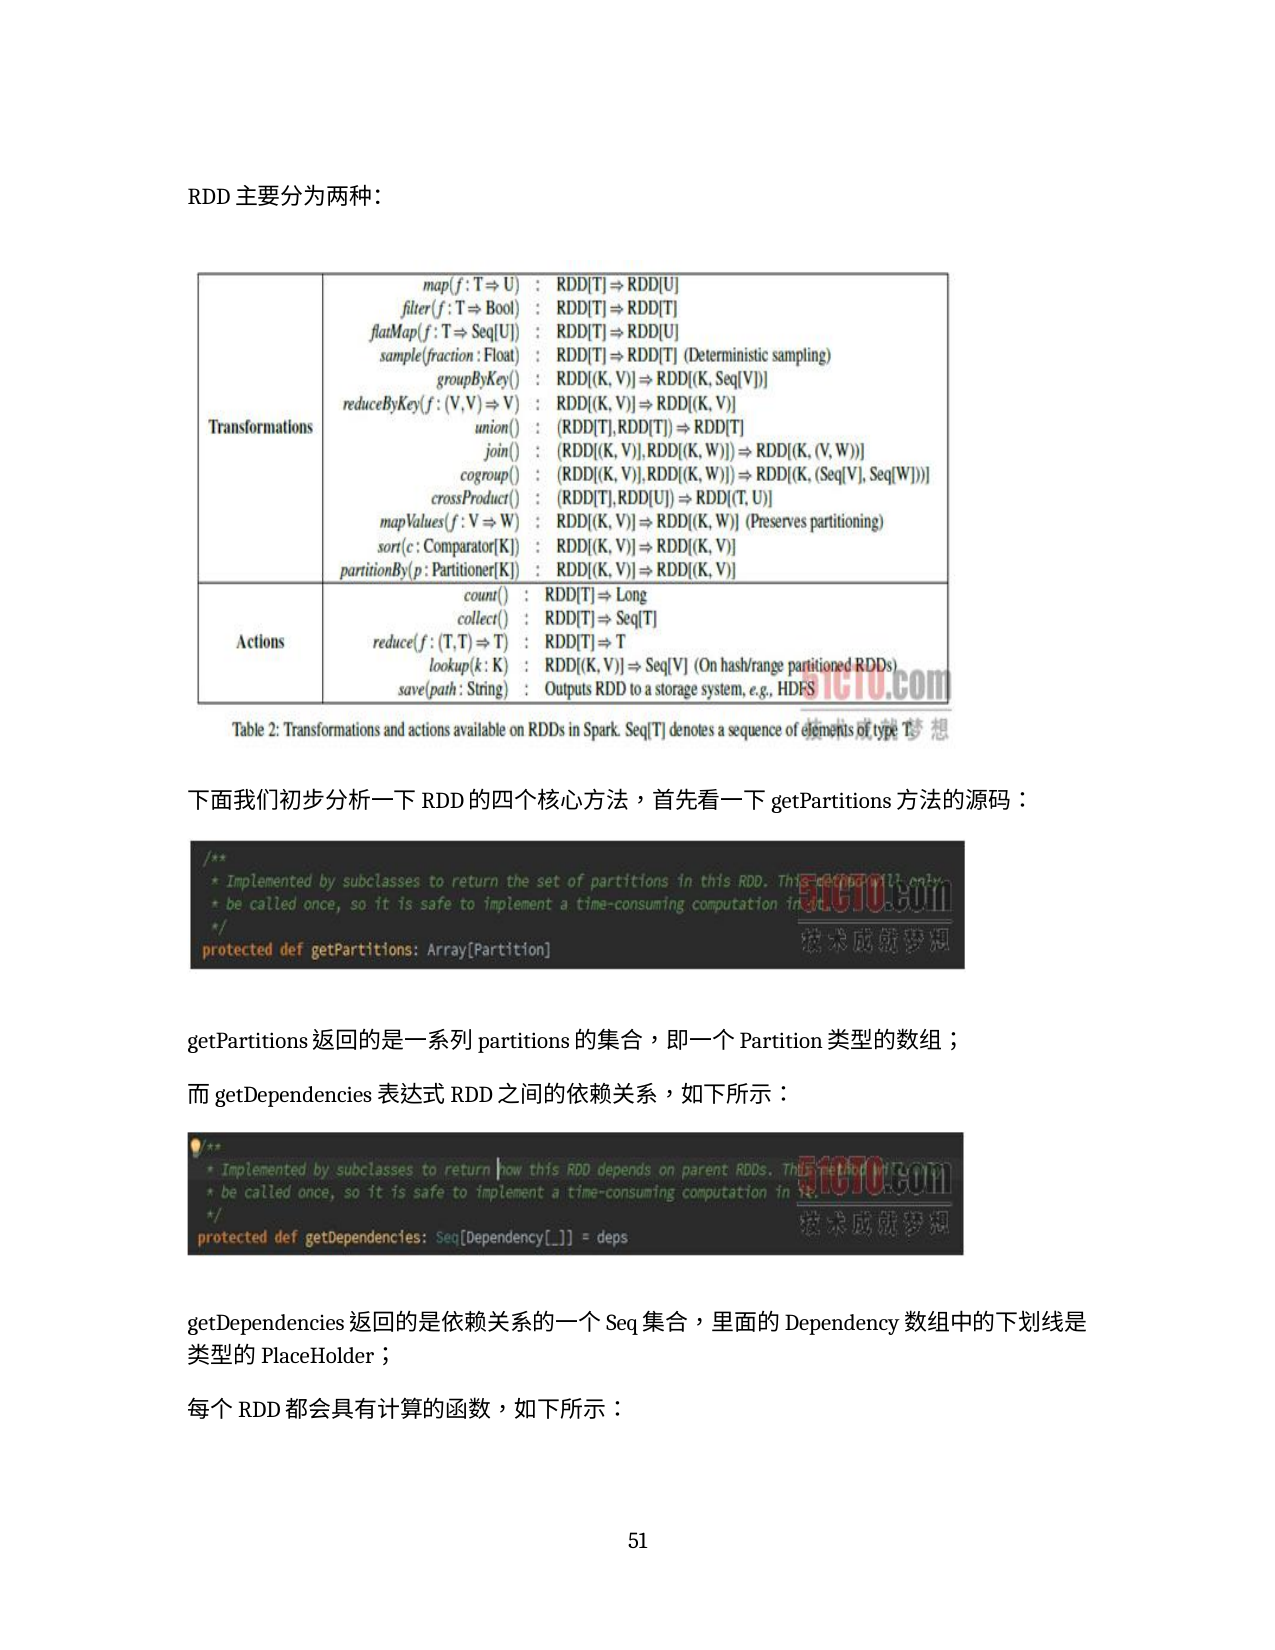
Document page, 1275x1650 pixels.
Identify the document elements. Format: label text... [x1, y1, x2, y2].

picture [187, 838, 966, 974]
text getPartitions返回的是一系列partitions的集合，即一个Partition类型的数组； [187, 996, 1087, 1055]
picture [187, 260, 966, 763]
text 下面我们初步分析一下RDD的四个核心方法，首先看一下getPartitions方法的源码： [187, 784, 1087, 816]
text 而getDependencies表达式RDD之间的依赖关系，如下所示： [187, 1078, 1087, 1109]
text 每个RDD都会具有计算的函数，如下所示： [187, 1393, 1087, 1424]
text RDD主要分为两种： [187, 150, 1087, 239]
text getDependencies返回的是依赖关系的一个Seq集合，里面的Dependency数组中的下划线是类型的PlaceHolder； [187, 1278, 1087, 1370]
picture [187, 1131, 966, 1257]
